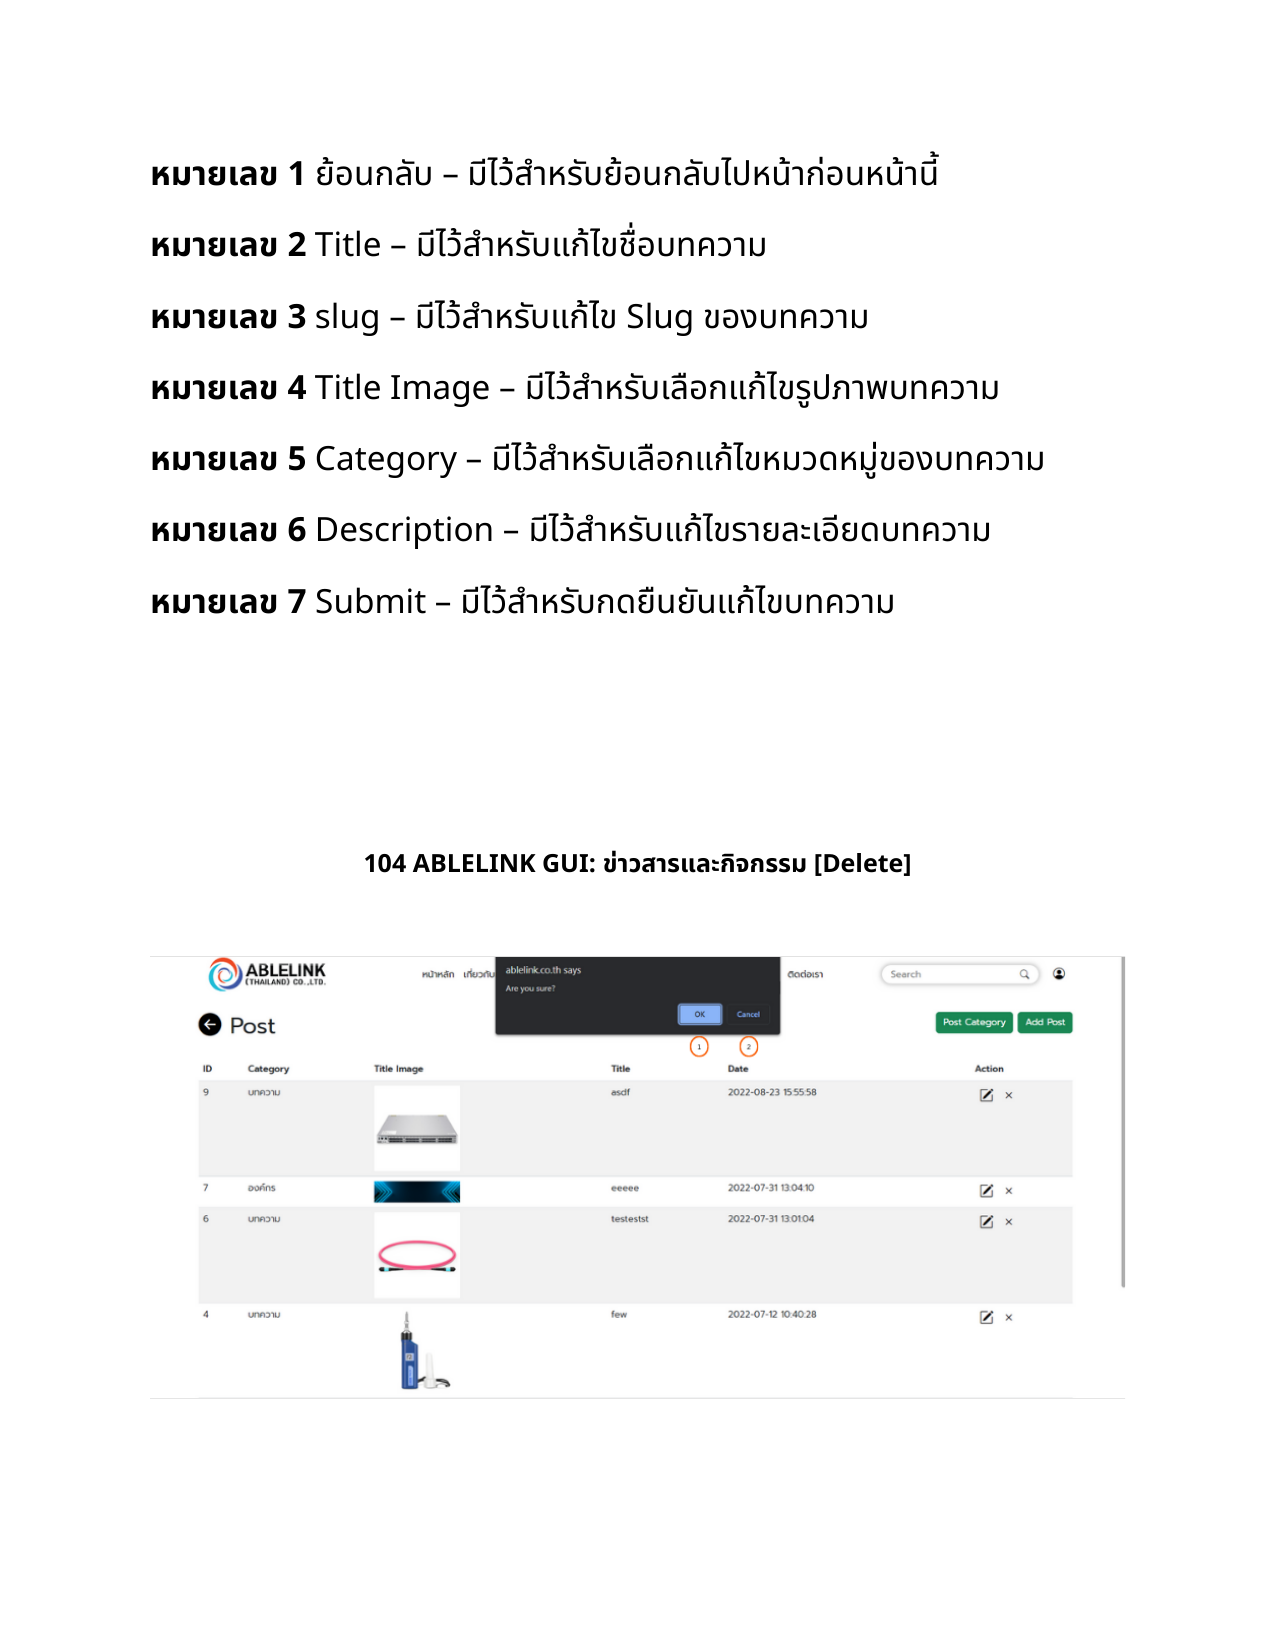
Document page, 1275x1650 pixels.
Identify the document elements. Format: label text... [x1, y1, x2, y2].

text หมายเลข 7 Submit – มีไว้สำหรับกดยืนยันแก้ไขบทความ [150, 577, 1125, 628]
text หมายเลข 3 slug – มีไว้สำหรับแก้ไข Slug ของบทความ [150, 292, 1125, 343]
picture [150, 903, 1125, 1452]
text หมายเลข 5 Category – มีไว้สำหรับเลือกแก้ไขหมวดหมู่ของบทความ [150, 435, 1125, 486]
text หมายเลข 2 Title – มีไว้สำหรับแก้ไขชื่อบทความ [150, 221, 1125, 272]
text 104 ABLELINK GUI: ข่าวสารและกิจกรรม [Delete] [150, 846, 1125, 884]
text หมายเลข 6 Description – มีไว้สำหรับแก้ไขรายละเอียดบทความ [150, 506, 1125, 557]
text หมายเลข 1 ย้อนกลับ – มีไว้สำหรับย้อนกลับไปหน้าก่อนหน้านี้ [150, 150, 1125, 201]
text หมายเลข 4 Title Image – มีไว้สำหรับเลือกแก้ไขรูปภาพบทความ [150, 364, 1125, 414]
